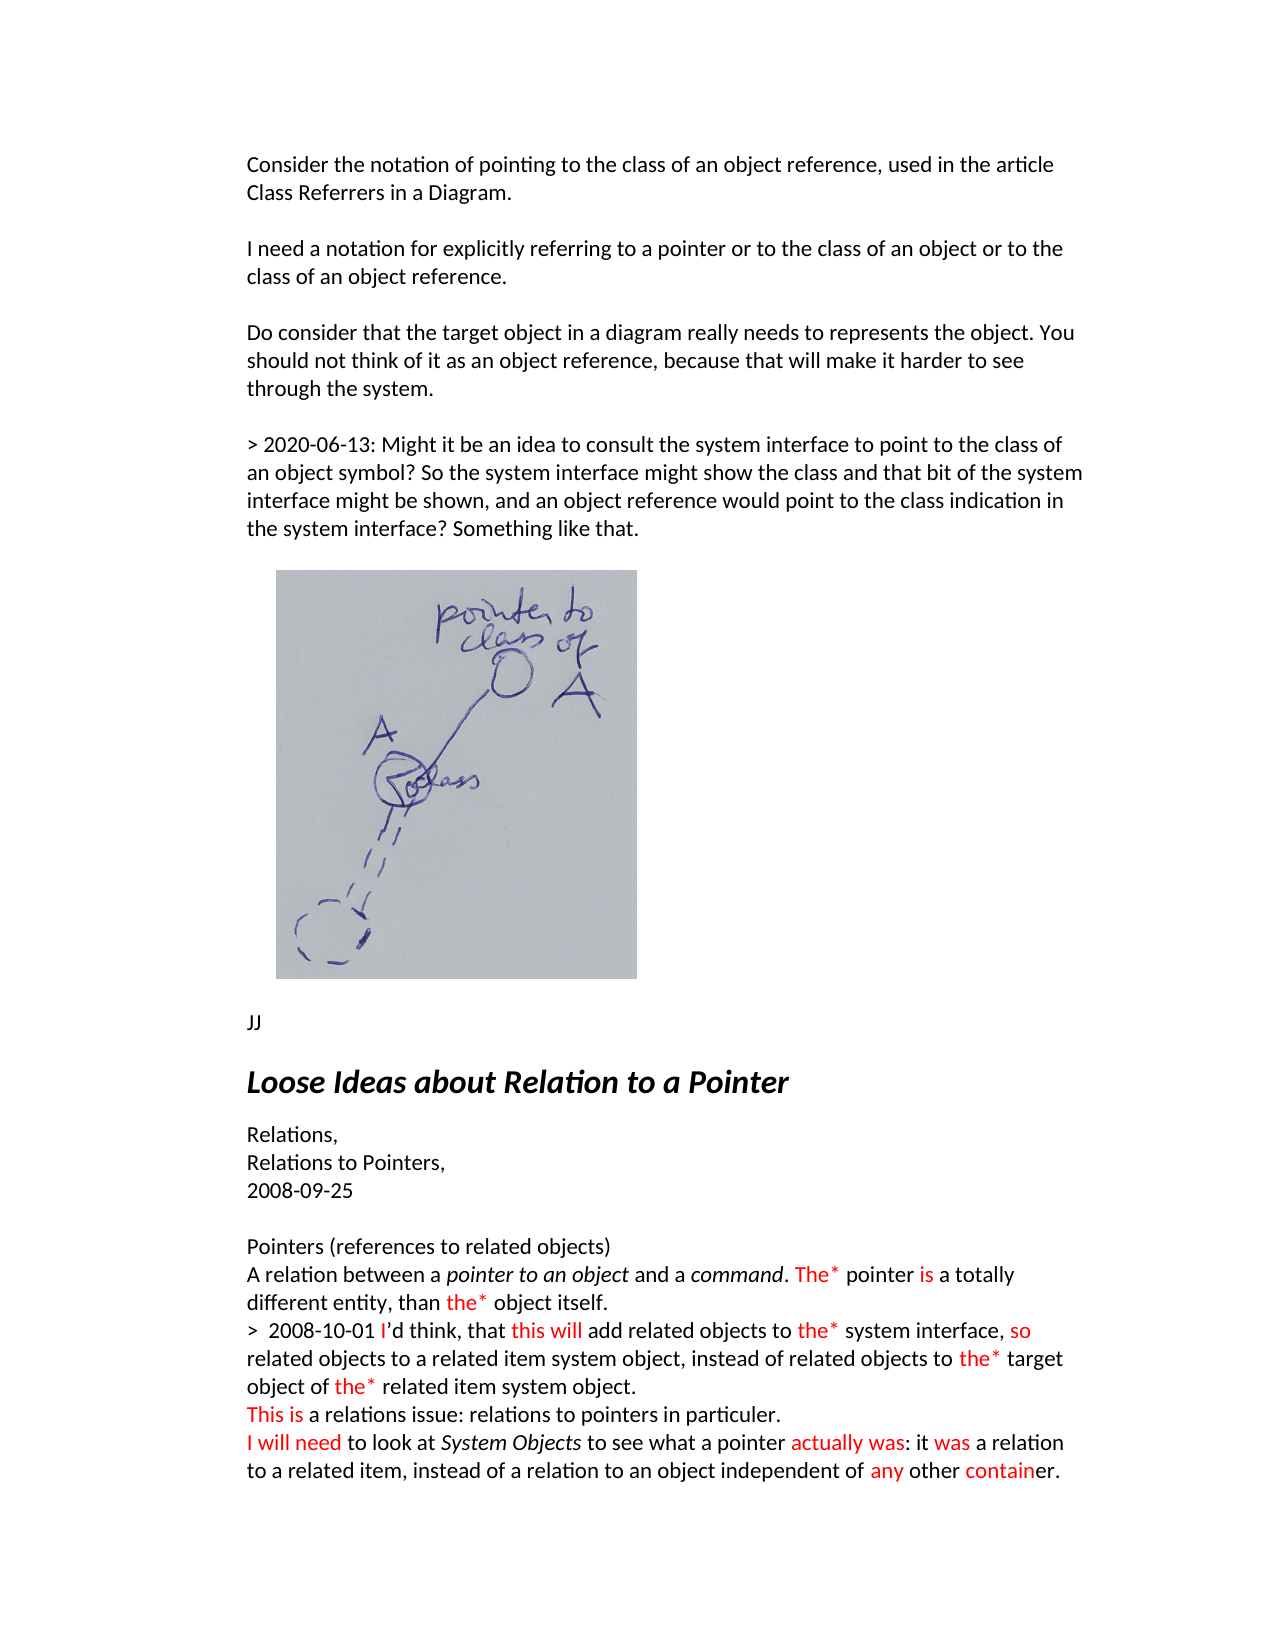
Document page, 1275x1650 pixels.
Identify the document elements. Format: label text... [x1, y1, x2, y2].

text Pointers (references to related objects) [247, 1232, 1087, 1260]
text Do consider that the target object in a diagram really needs to represents the object. You should not think of it as an object reference, because that will make it harder to see through the system. [247, 318, 1087, 402]
text Consider the notation of pointing to the class of an object reference, used in the article Class Referrers in a Diagram. [247, 150, 1087, 206]
text > 2020-06-13: Might it be an idea to consult the system interface to point to the class of an object symbol? So the system interface might show the class and that bit of the system interface might be shown, and an object reference would point to the class indication in the system interface? Something like that. [247, 430, 1087, 542]
text Relations, [247, 1120, 1087, 1148]
text JJ [247, 1008, 1087, 1036]
text 2008-09-25 [247, 1176, 1087, 1204]
text Relations to Pointers, [247, 1148, 1087, 1176]
text I need a notation for explicitly referring to a pointer or to the class of an object or to the class of an object reference. [247, 234, 1087, 290]
text A relation between a pointer to an object and a command. The* pointer is a totally different entity, than the* object itself. [247, 1260, 1087, 1316]
text I will need to look at System Objects to see what a pointer actually was: it was a relation to a related item, instead of a relation to an object independent of any other container. [247, 1428, 1087, 1484]
picture [276, 570, 637, 979]
subtitle Loose Ideas about Relation to a Pointer [247, 1061, 1087, 1102]
text > 2008-10-01 I’d think, that this will add related objects to the* system interface, so related objects to a related item system object, instead of related objects to the* target object of the* related item system object. This is a relations issue: relations to pointers in particuler. [247, 1316, 1087, 1428]
